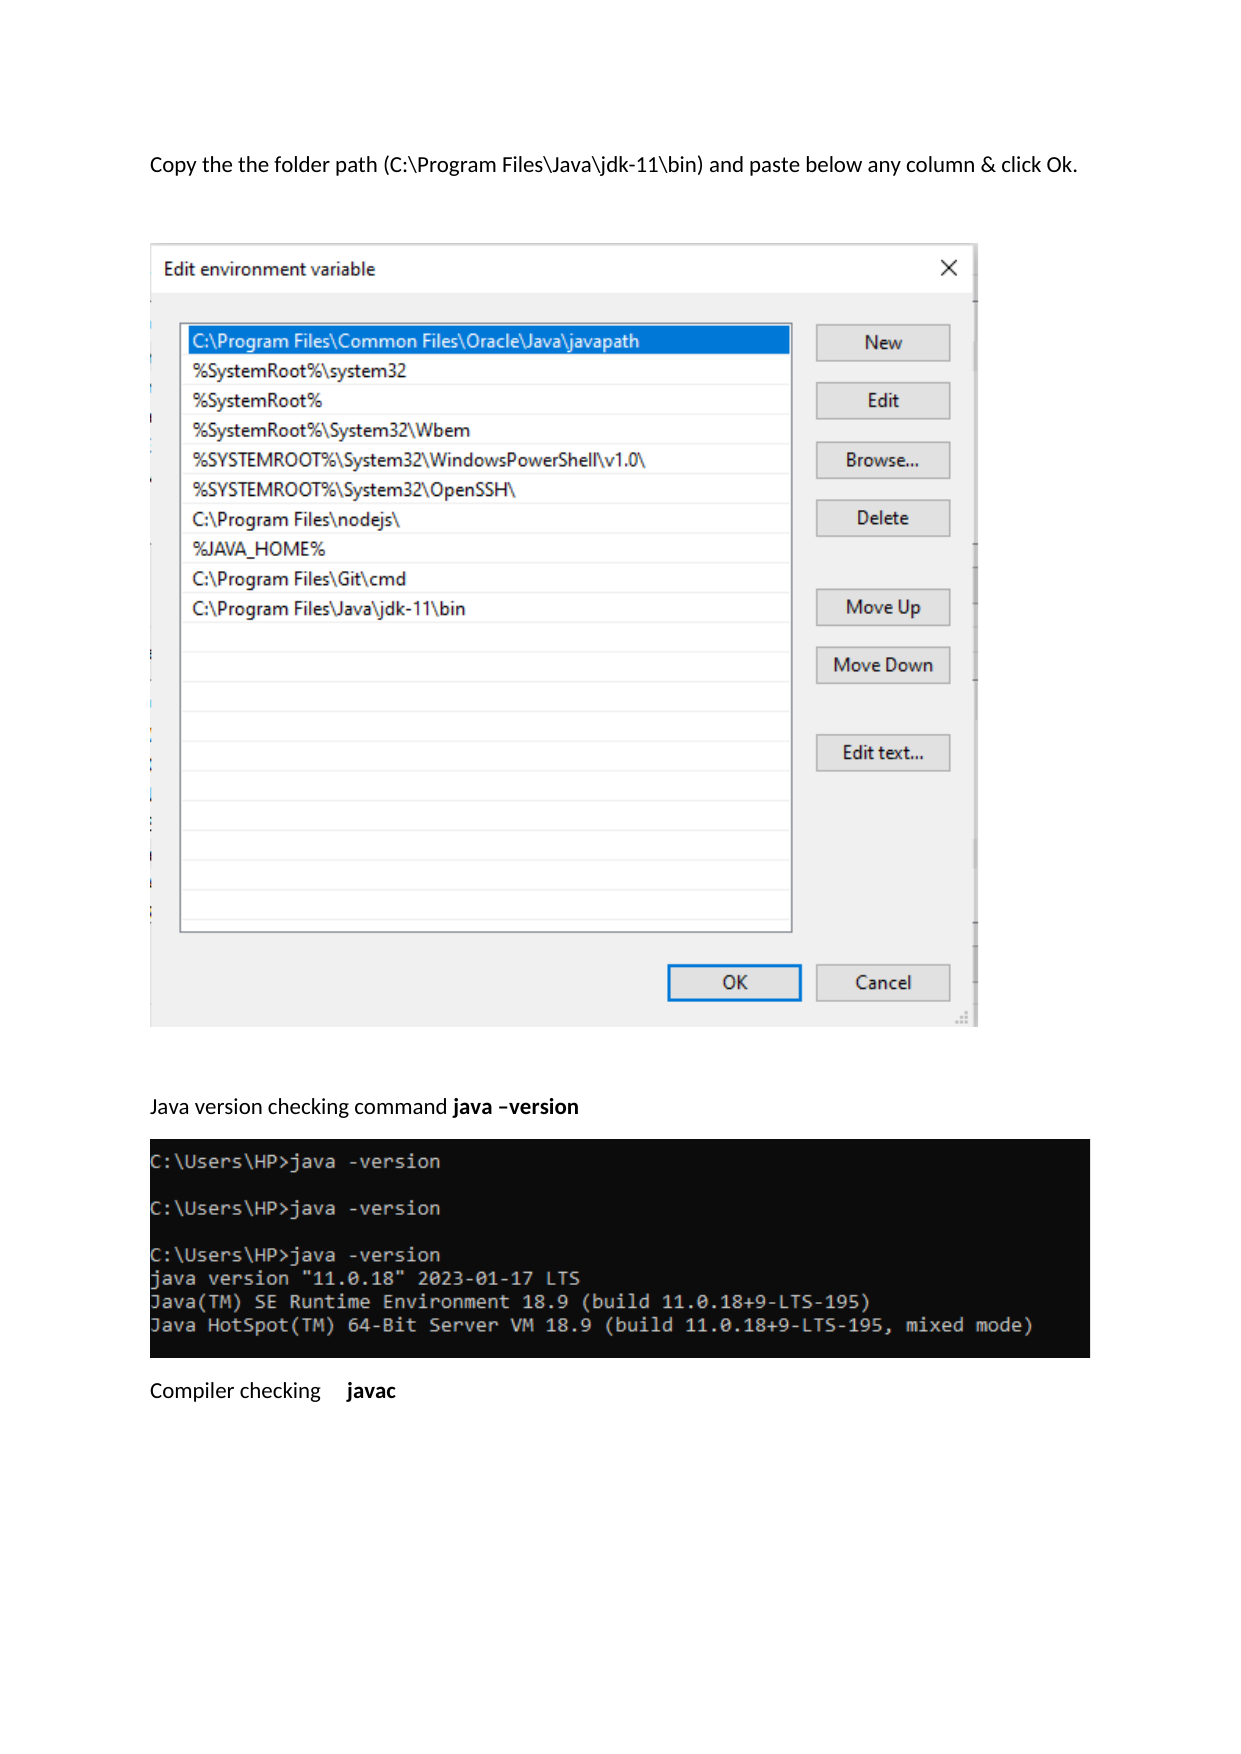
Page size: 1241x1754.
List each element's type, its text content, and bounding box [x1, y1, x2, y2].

text Java version checking command java –version [150, 1092, 1090, 1120]
text Copy the the folder path (C:\Program Files\Java\jdk-11\bin) and paste below any column & click Ok. [150, 150, 1090, 178]
text Compiler checking javac [150, 1376, 1090, 1404]
picture [150, 243, 979, 1027]
picture [150, 1139, 1091, 1358]
